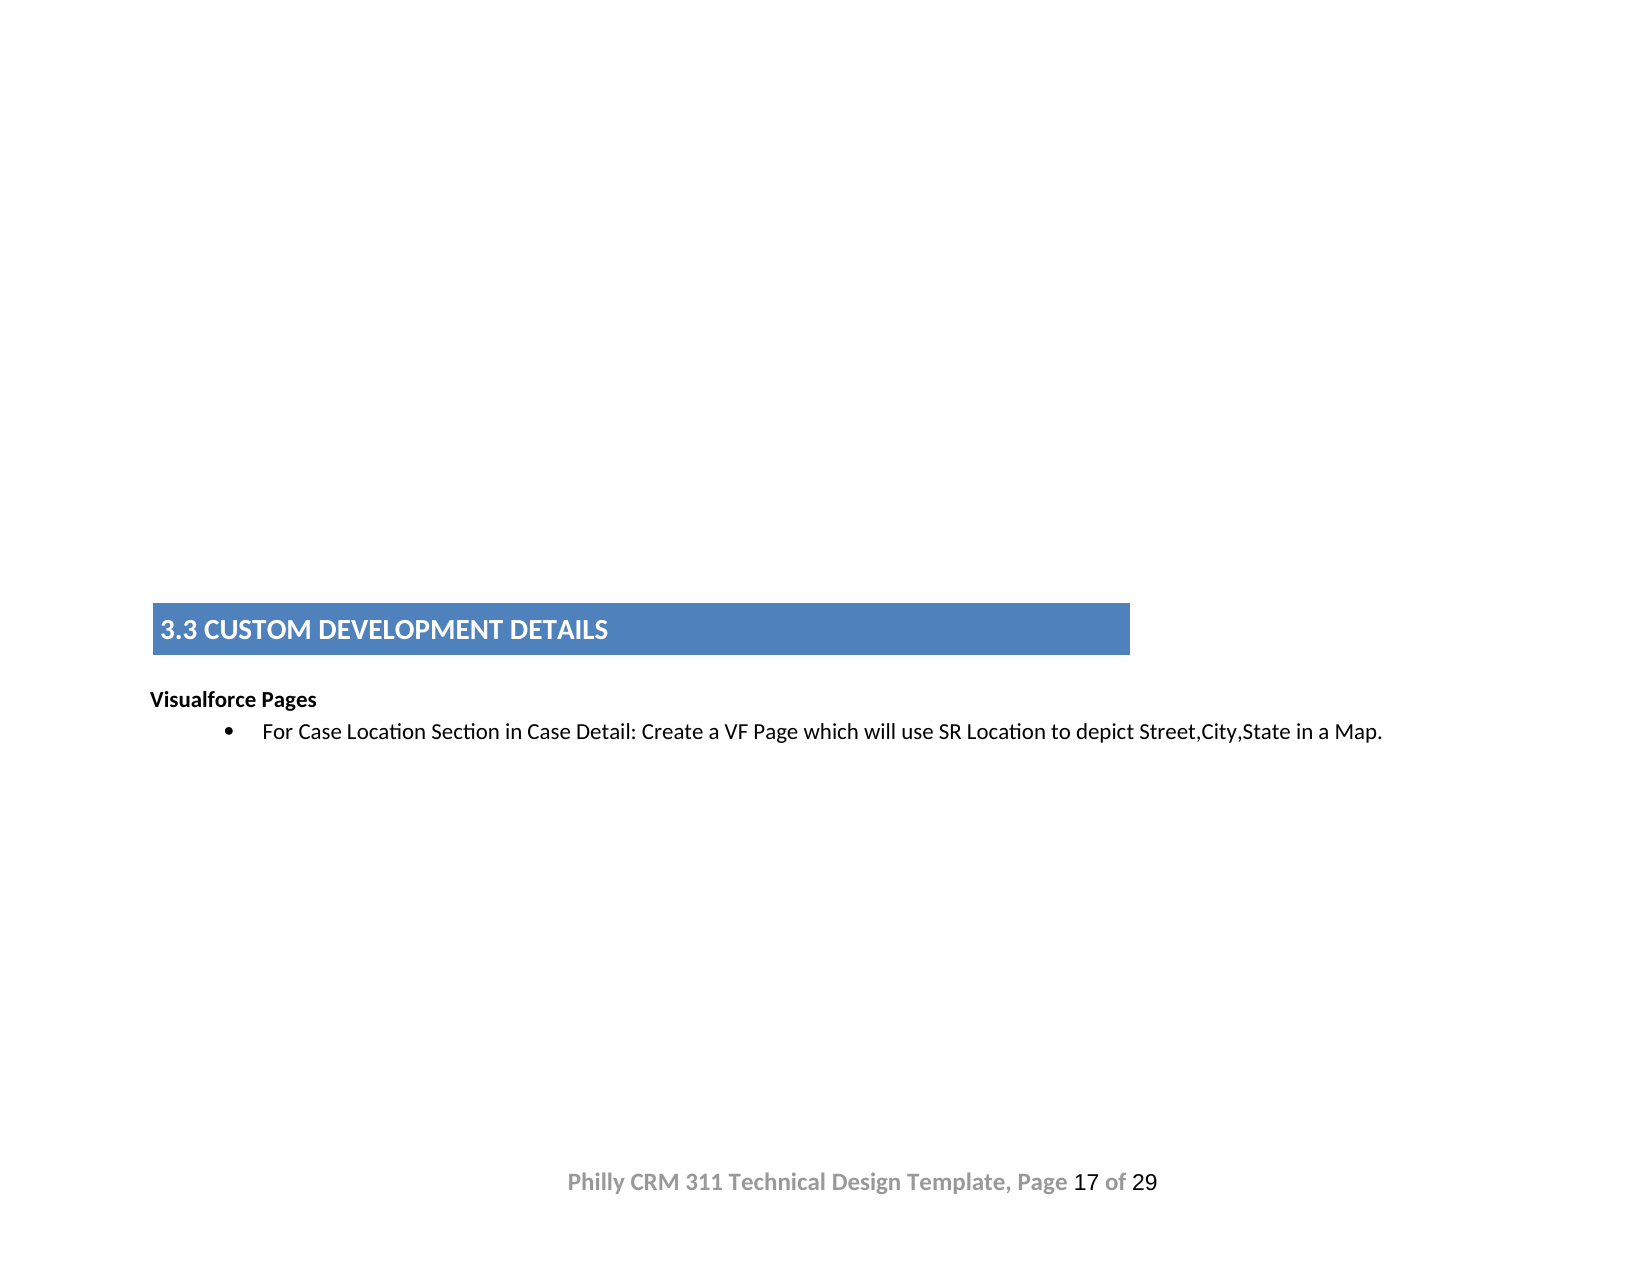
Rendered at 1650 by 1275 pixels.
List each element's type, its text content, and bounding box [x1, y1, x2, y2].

list For Case Location Section in Case Detail: Create a VF Page which will use SR Location to depict Street,City,State in a Map. [225, 717, 1575, 745]
table_header 3.3 CUSTOM DEVELOPMENT DETAILS [155, 605, 1128, 653]
text Visualforce Pages [150, 685, 1575, 713]
